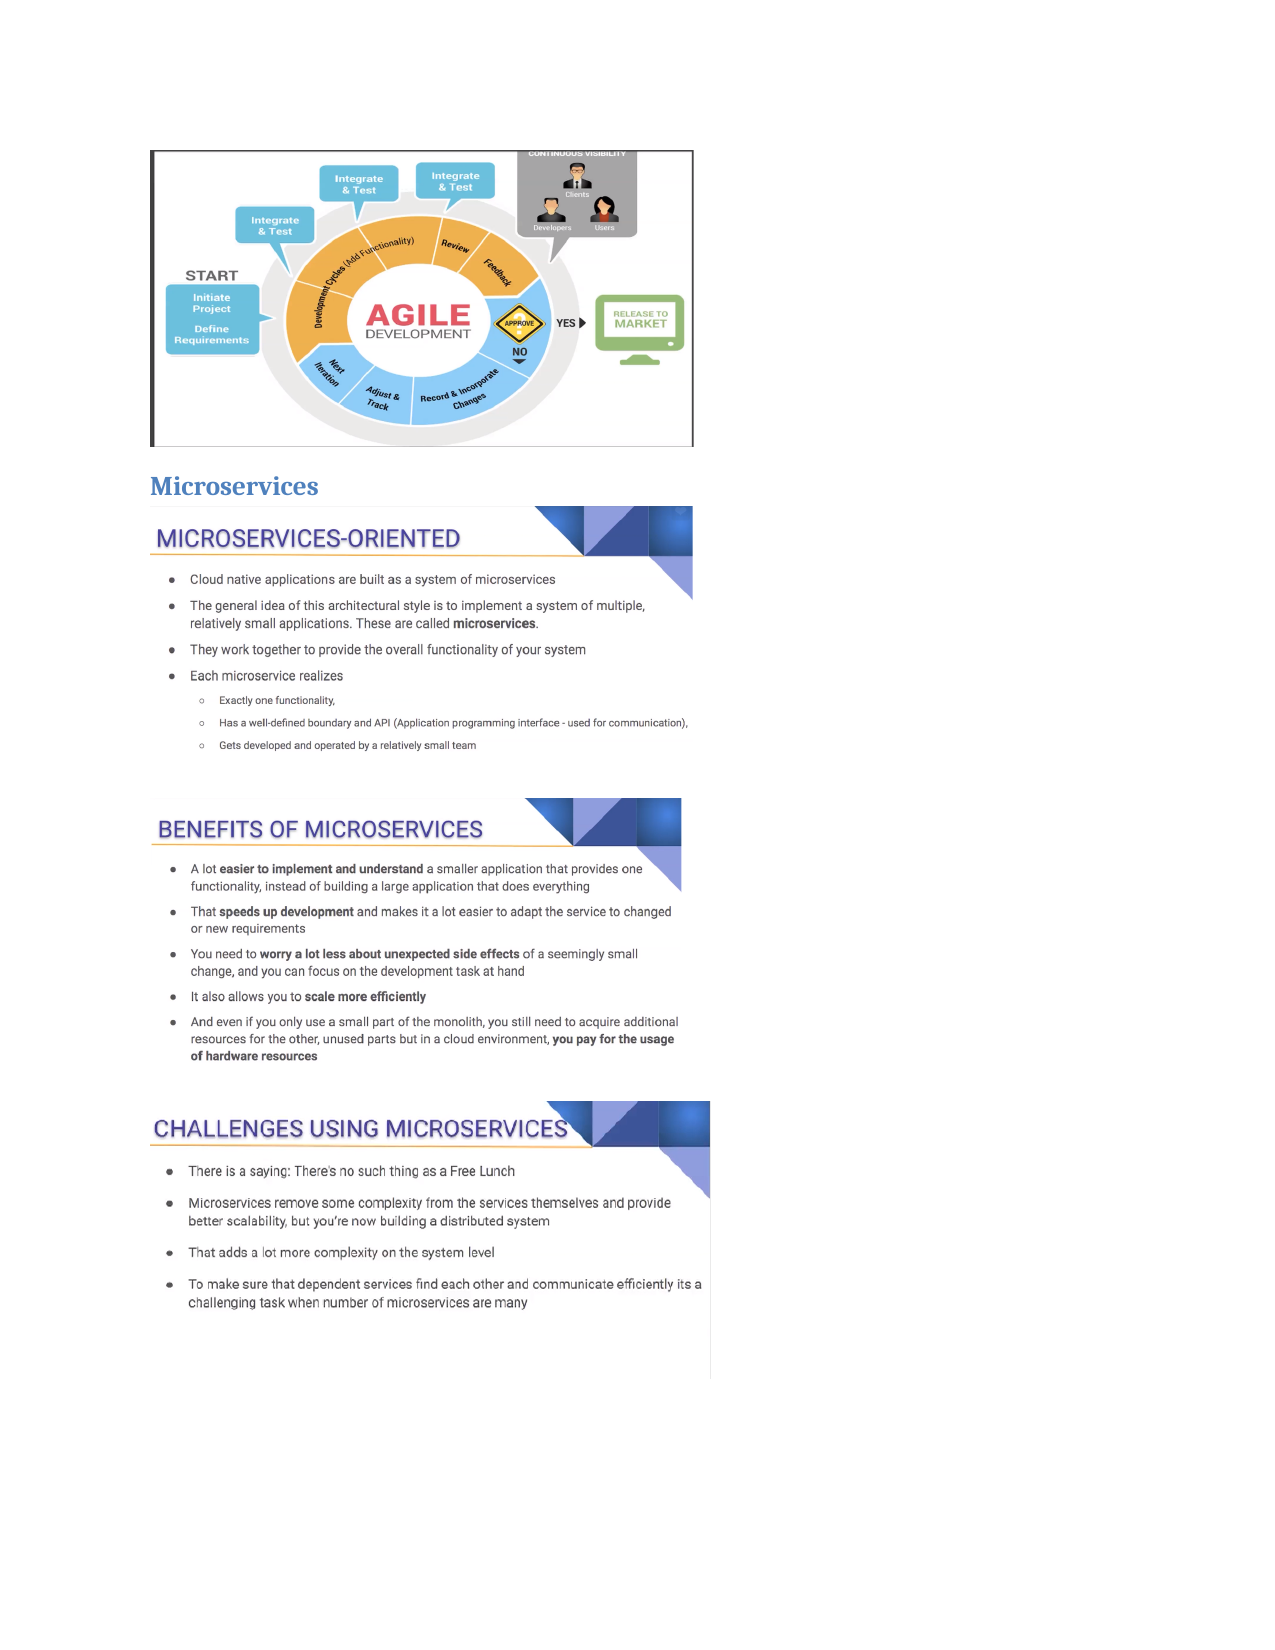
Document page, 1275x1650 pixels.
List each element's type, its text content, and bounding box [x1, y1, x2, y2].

picture [150, 506, 693, 774]
picture [150, 150, 694, 447]
subtitle Microservices [150, 471, 1125, 502]
picture [150, 798, 682, 1077]
picture [150, 1101, 711, 1379]
